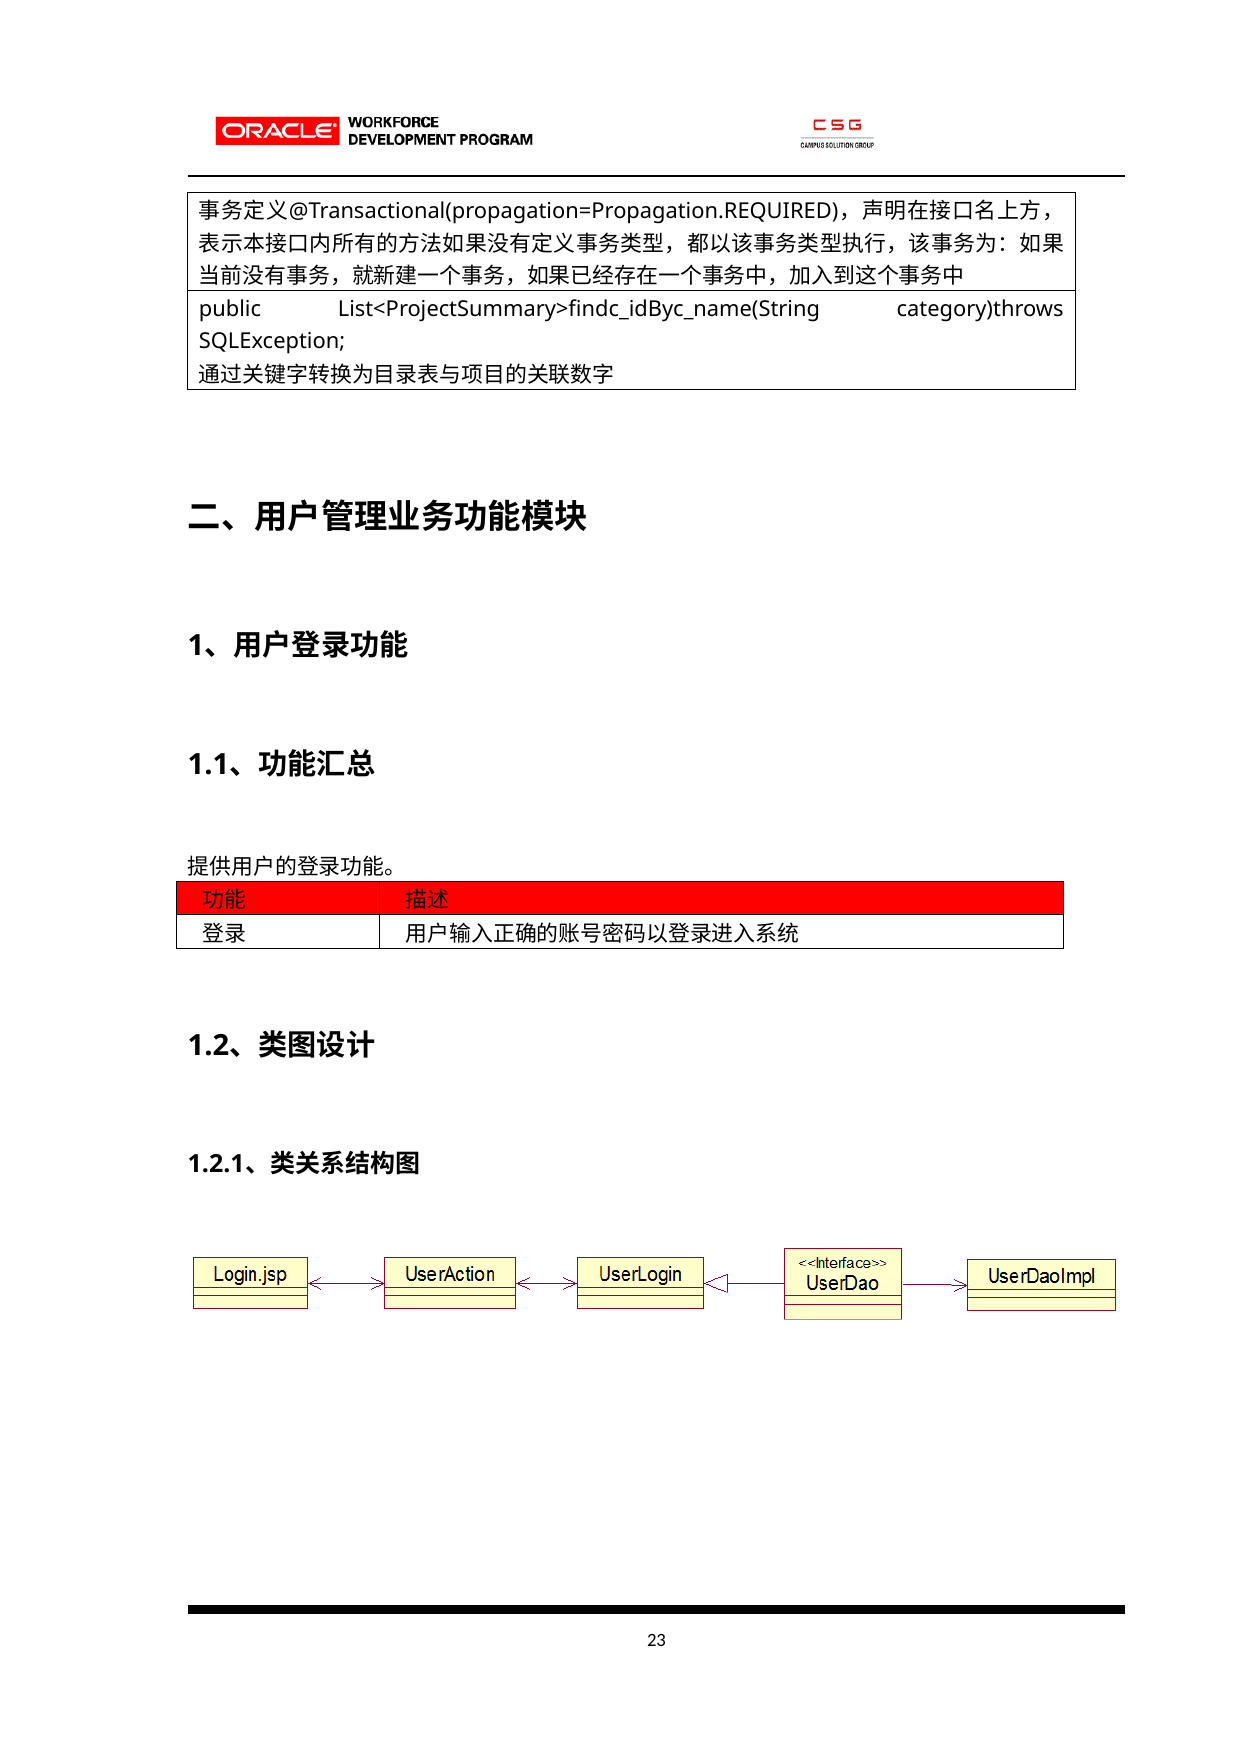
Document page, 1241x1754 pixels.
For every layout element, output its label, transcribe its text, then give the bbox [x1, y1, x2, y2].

table_cell 登录 [177, 915, 379, 948]
table_cell 用户输入正确的账号密码以登录进入系统 [380, 915, 1063, 948]
table_header 功能 [177, 882, 379, 914]
table_header 描述 [380, 882, 1063, 914]
subtitle 1.2、类图设计 [187, 1011, 1125, 1076]
table_cell public List<ProjectSummary>findc_idByc_name(String category)throws SQLException; 通过关键字转换为目录表与项目的关联数字 [188, 291, 1075, 389]
text 提供用户的登录功能。 [187, 848, 1125, 881]
subtitle 1.2.1、类关系结构图 [187, 1129, 1125, 1194]
picture [187, 88, 560, 173]
subtitle 二、用户管理业务功能模块 [187, 482, 1125, 547]
picture [789, 99, 888, 173]
subtitle 1、用户登录功能 [187, 611, 1125, 676]
picture [187, 1213, 1125, 1346]
subtitle 1.1、功能汇总 [187, 729, 1125, 794]
